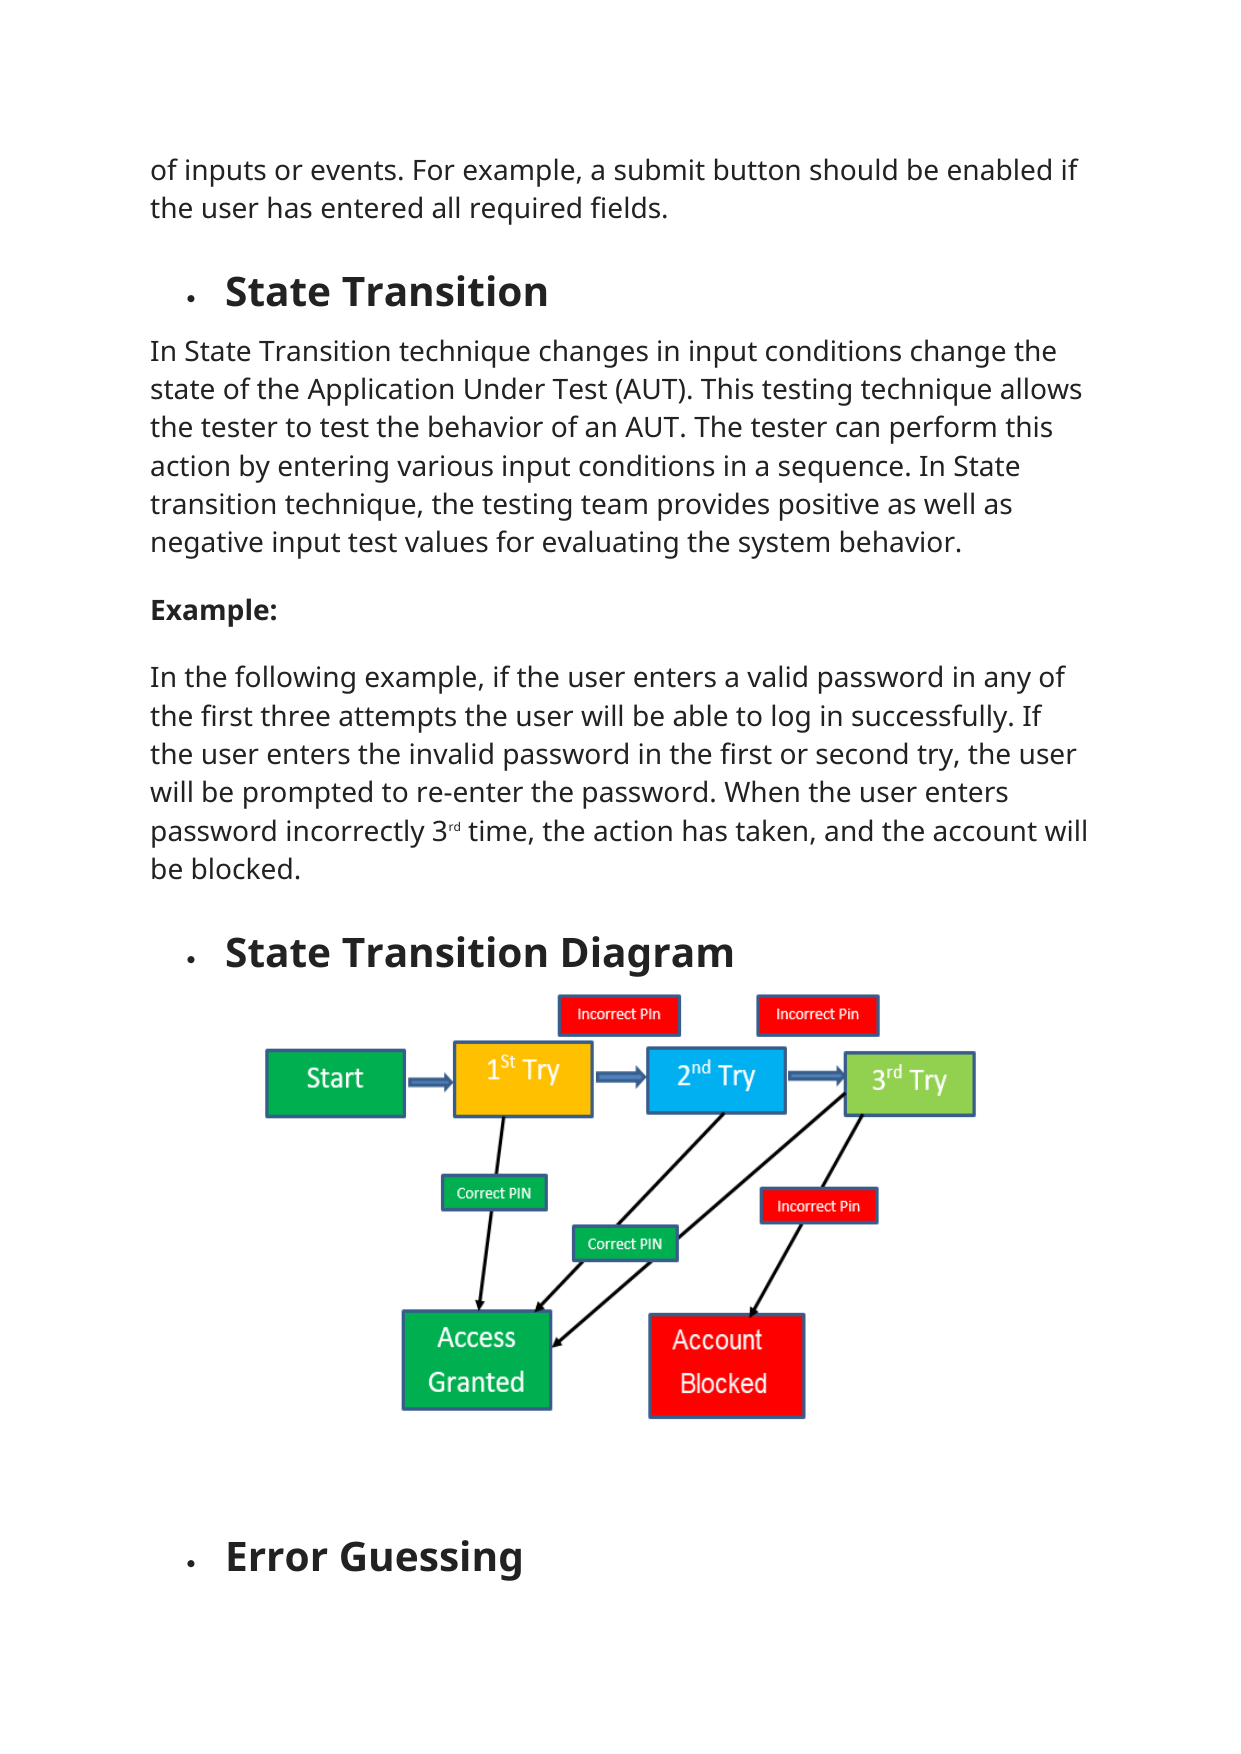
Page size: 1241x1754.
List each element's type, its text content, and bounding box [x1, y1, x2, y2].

picture [262, 991, 978, 1425]
text In the following example, if the user enters a valid password in any of the first three attempts the user will be able to log in successfully. If the user enters the invalid password in the first or second try, the user will be prompted to re-enter the password. When the user enters password incorrectly 3rd time, the action has taken, and the account will be blocked. [150, 657, 1090, 887]
subtitle State Transition [187, 256, 1090, 318]
text In State Transition technique changes in input conditions change the state of the Application Under Test (AUT). This testing technique allows the tester to test the behavior of an AUT. The tester can perform this action by entering various input conditions in a sequence. In State transition technique, the testing team provides positive as well as negative input test values for evaluating the system behavior. [150, 331, 1090, 561]
subtitle State Transition Diagram [187, 917, 1090, 979]
text Example: [150, 590, 1090, 628]
subtitle Error Guessing [187, 1521, 1090, 1583]
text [150, 150, 1090, 227]
